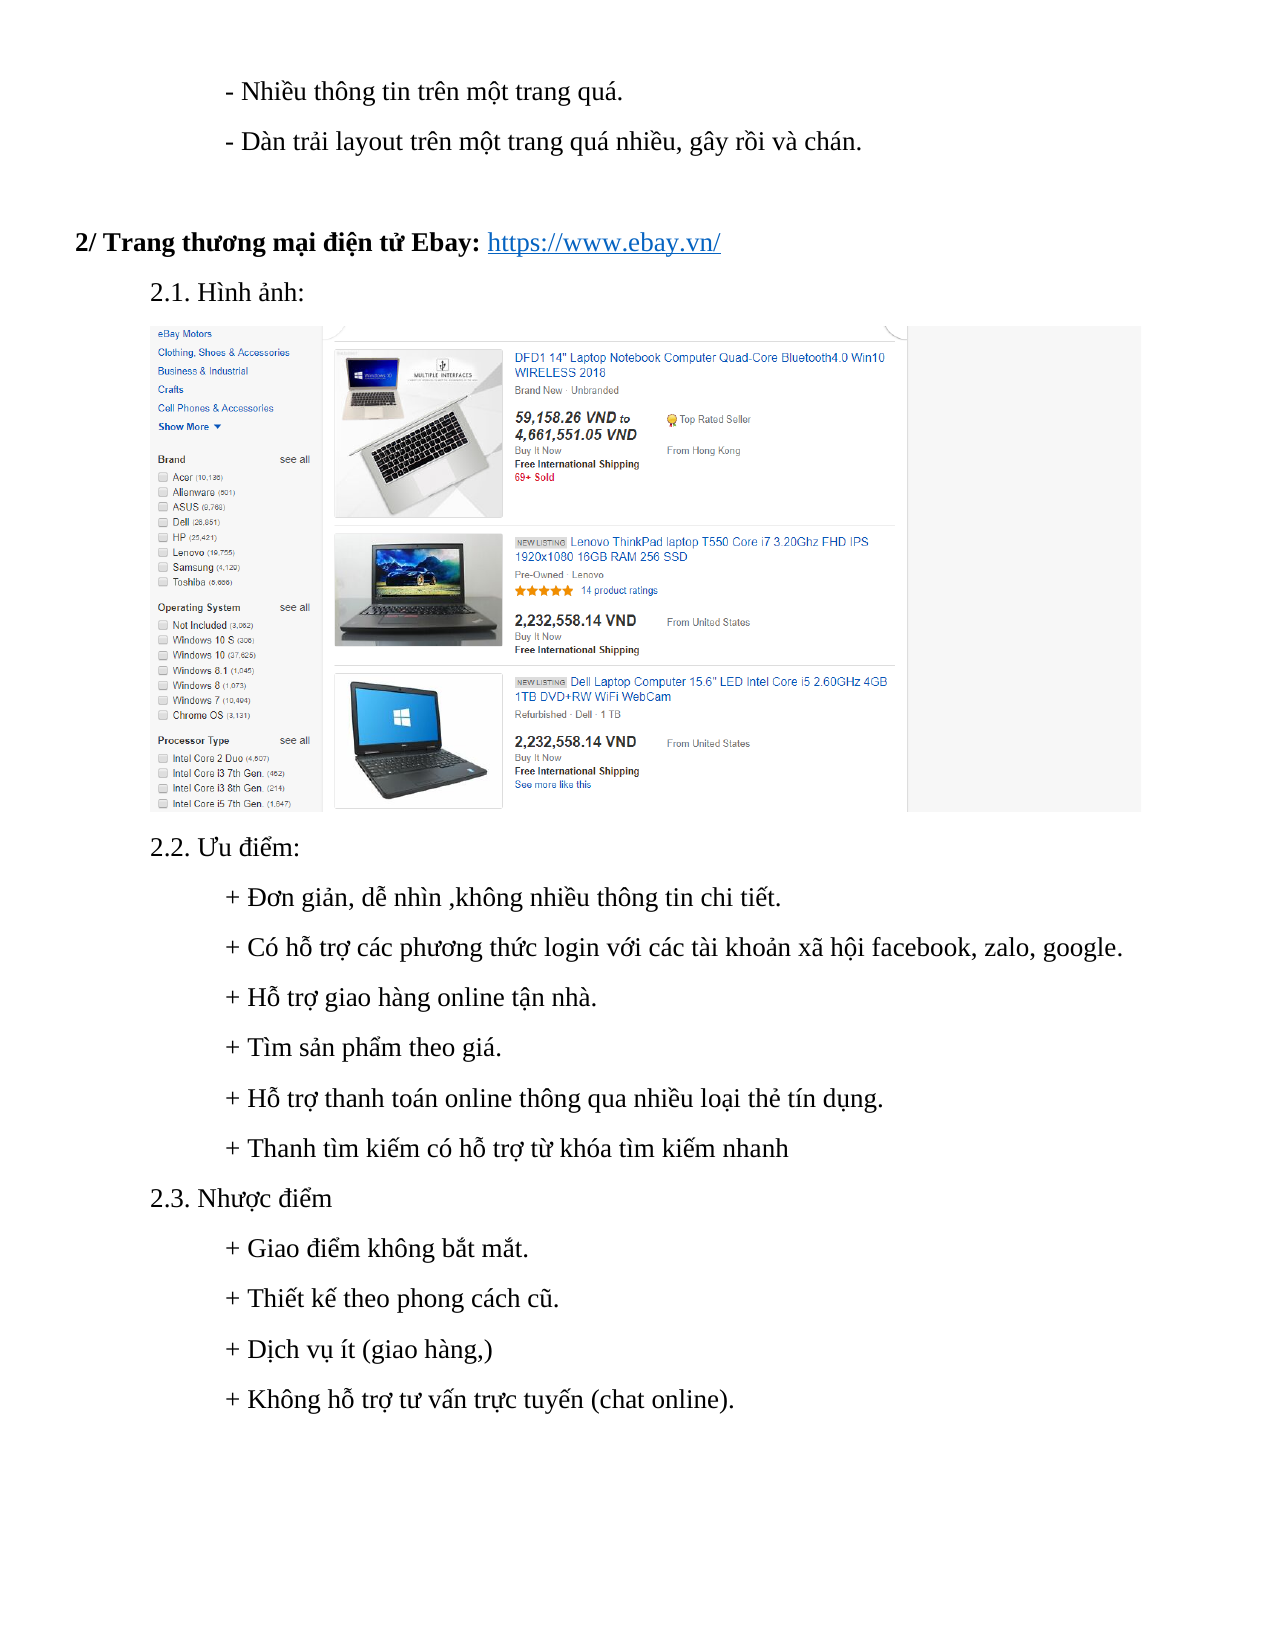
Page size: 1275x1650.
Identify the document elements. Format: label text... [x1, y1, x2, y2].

text + Thiết kế theo phong cách cũ. [75, 1282, 1200, 1314]
text + Đơn giản, dễ nhìn ,không nhiều thông tin chi tiết. [75, 881, 1200, 912]
text + Có hỗ trợ các phương thức login với các tài khoản xã hội facebook, zalo, google. [75, 931, 1200, 962]
text + Hỗ trợ giao hàng online tận nhà. [75, 981, 1200, 1012]
text - Nhiều thông tin trên một trang quá. [75, 75, 1200, 106]
text 2.2. Ưu điểm: [75, 831, 1200, 862]
text + Dịch vụ ít (giao hàng,) [75, 1333, 1200, 1364]
text 2.3. Nhược điểm [75, 1182, 1200, 1213]
picture [150, 326, 1142, 812]
text + Tìm sản phẩm theo giá. [75, 1031, 1200, 1063]
text + Không hỗ trợ tư vấn trực tuyến (chat online). [75, 1383, 1200, 1414]
text - Dàn trải layout trên một trang quá nhiều, gây rồi và chán. [75, 125, 1200, 156]
text + Thanh tìm kiếm có hỗ trợ từ khóa tìm kiếm nhanh [150, 1132, 1200, 1163]
text + Giao điểm không bắt mắt. [75, 1232, 1200, 1263]
text + Hỗ trợ thanh toán online thông qua nhiều loại thẻ tín dụng. [75, 1082, 1200, 1113]
text 2.1. Hình ảnh: [75, 276, 1200, 307]
text 2/ Trang thương mại điện tử Ebay: https://www.ebay.vn/ [75, 226, 1200, 257]
